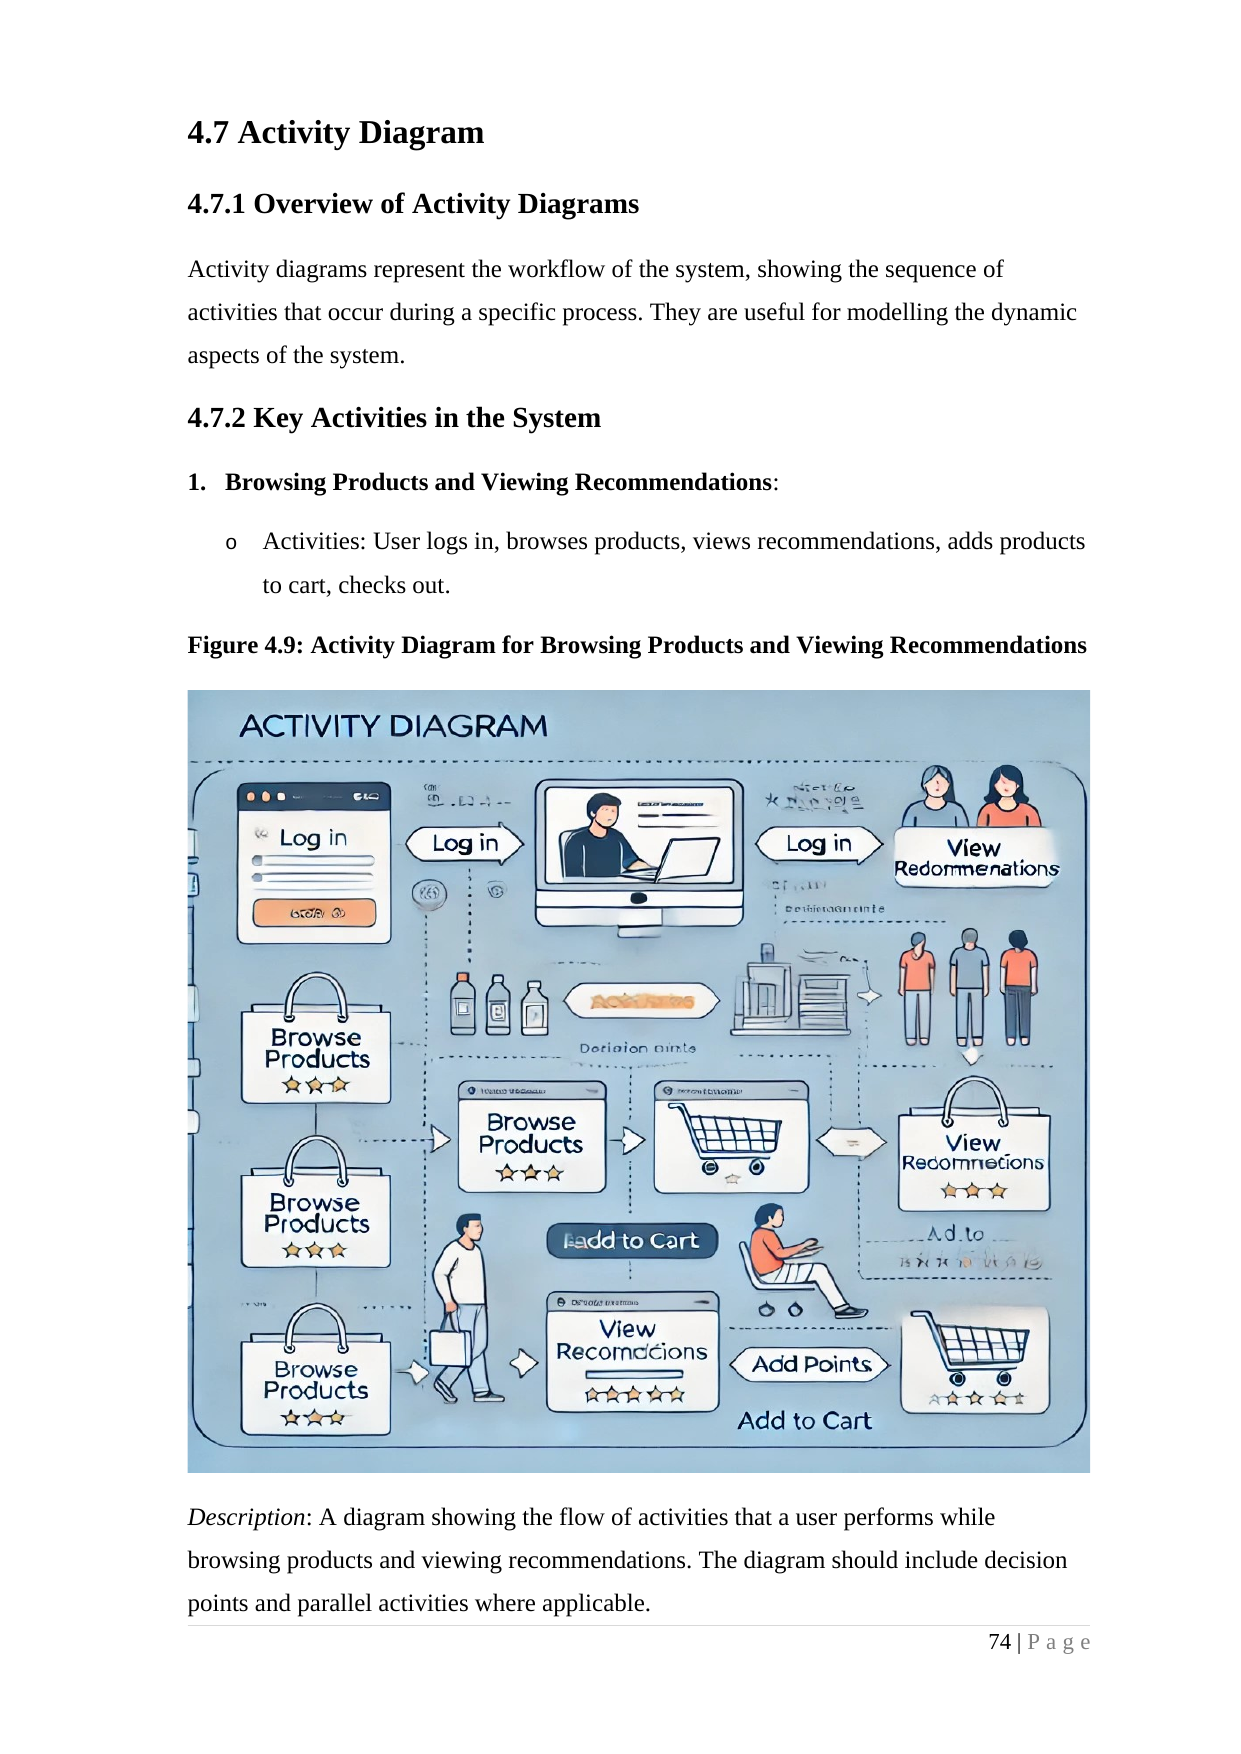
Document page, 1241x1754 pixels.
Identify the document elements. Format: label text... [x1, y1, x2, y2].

text 4.7 Activity Diagram [187, 112, 1090, 151]
text Description: A diagram showing the flow of activities that a user performs while browsing products and viewing recommendations. The diagram should include decision points and parallel activities where applicable. [187, 1502, 1090, 1617]
text 4.7.2 Key Activities in the System [187, 400, 1090, 433]
text Activity diagrams represent the workflow of the system, showing the sequence of activities that occur during a specific process. They are useful for modelling the dynamic aspects of the system. [187, 254, 1090, 369]
text 4.7.1 Overview of Activity Diagrams [187, 187, 1090, 220]
list Browsing Products and Viewing Recommendations: [187, 467, 1090, 495]
list Activities: User logs in, browses products, views recommendations, adds products to cart, checks out. [225, 526, 1090, 599]
text Figure 4.9: Activity Diagram for Browsing Products and Viewing Recommendations [187, 630, 1090, 659]
picture [187, 690, 1091, 1473]
